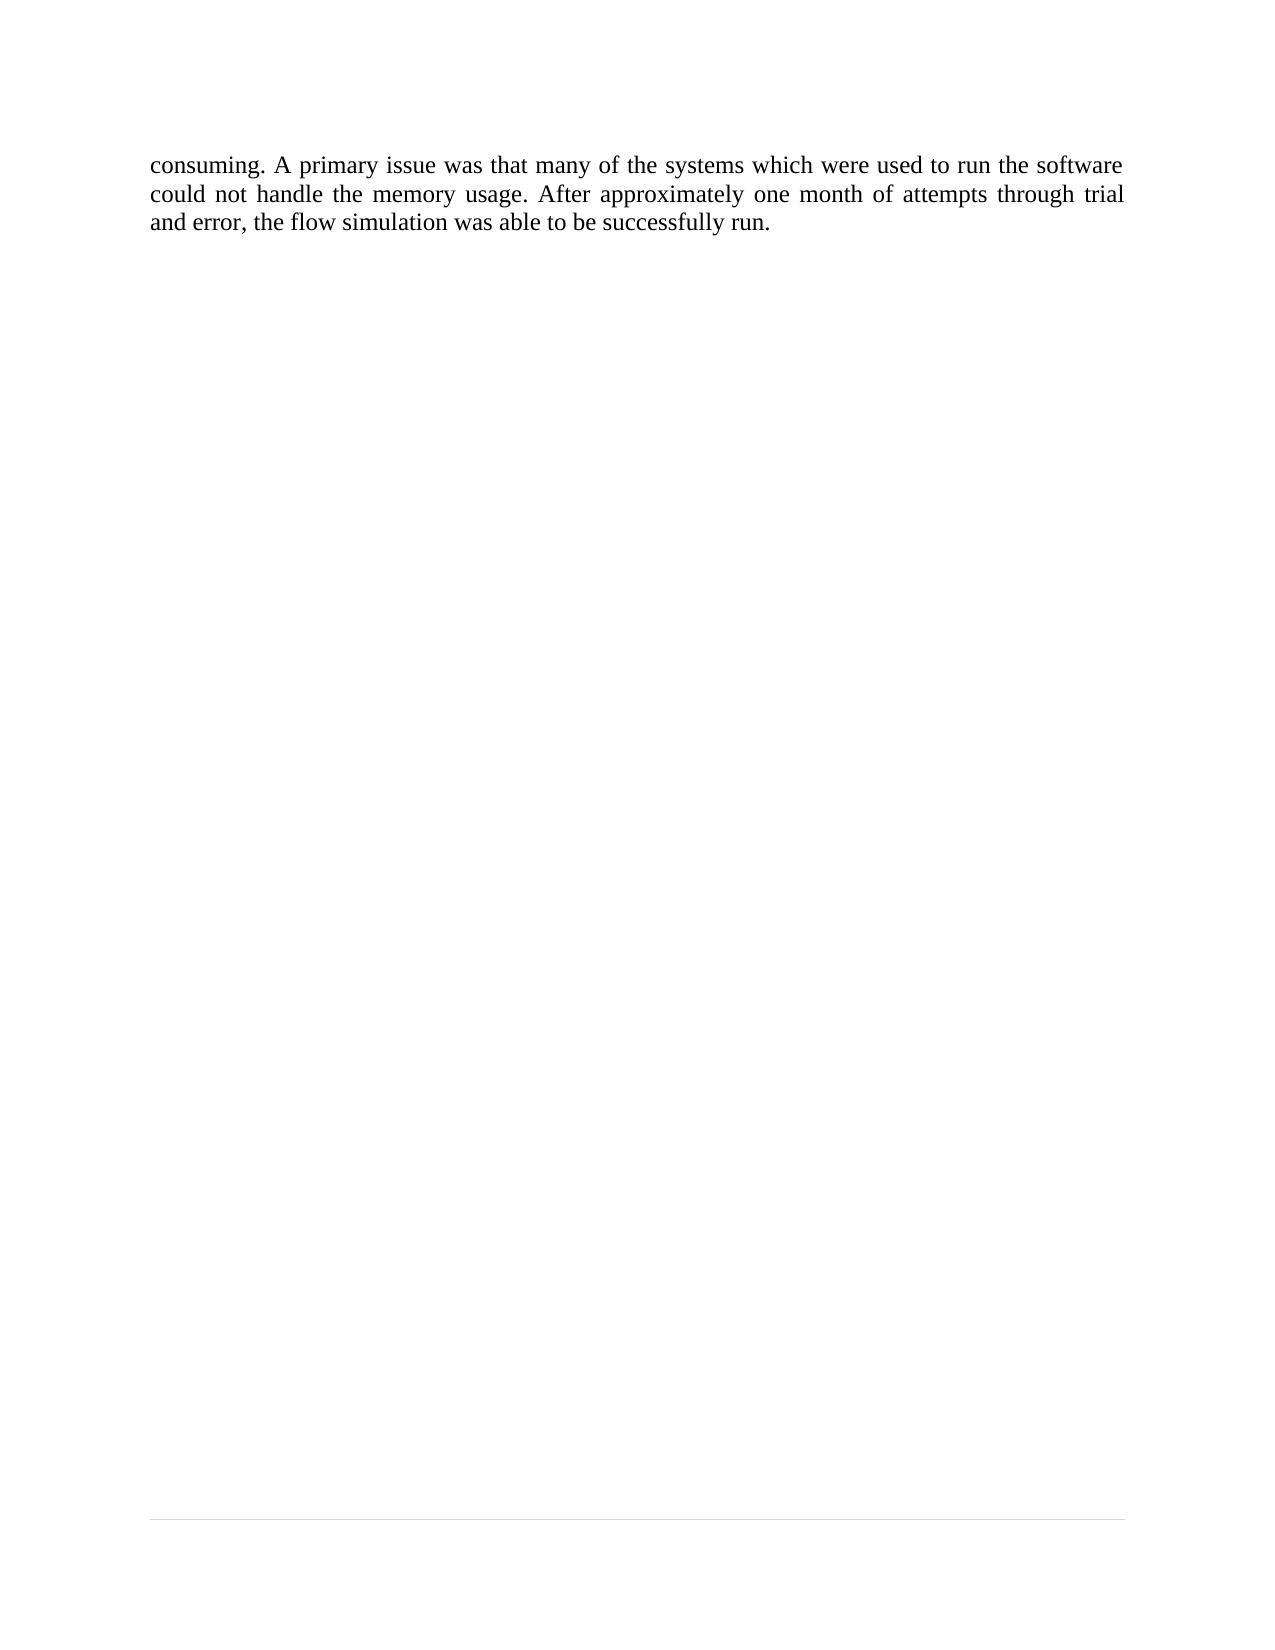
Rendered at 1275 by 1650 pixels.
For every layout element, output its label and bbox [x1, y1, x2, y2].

text [150, 150, 1125, 236]
